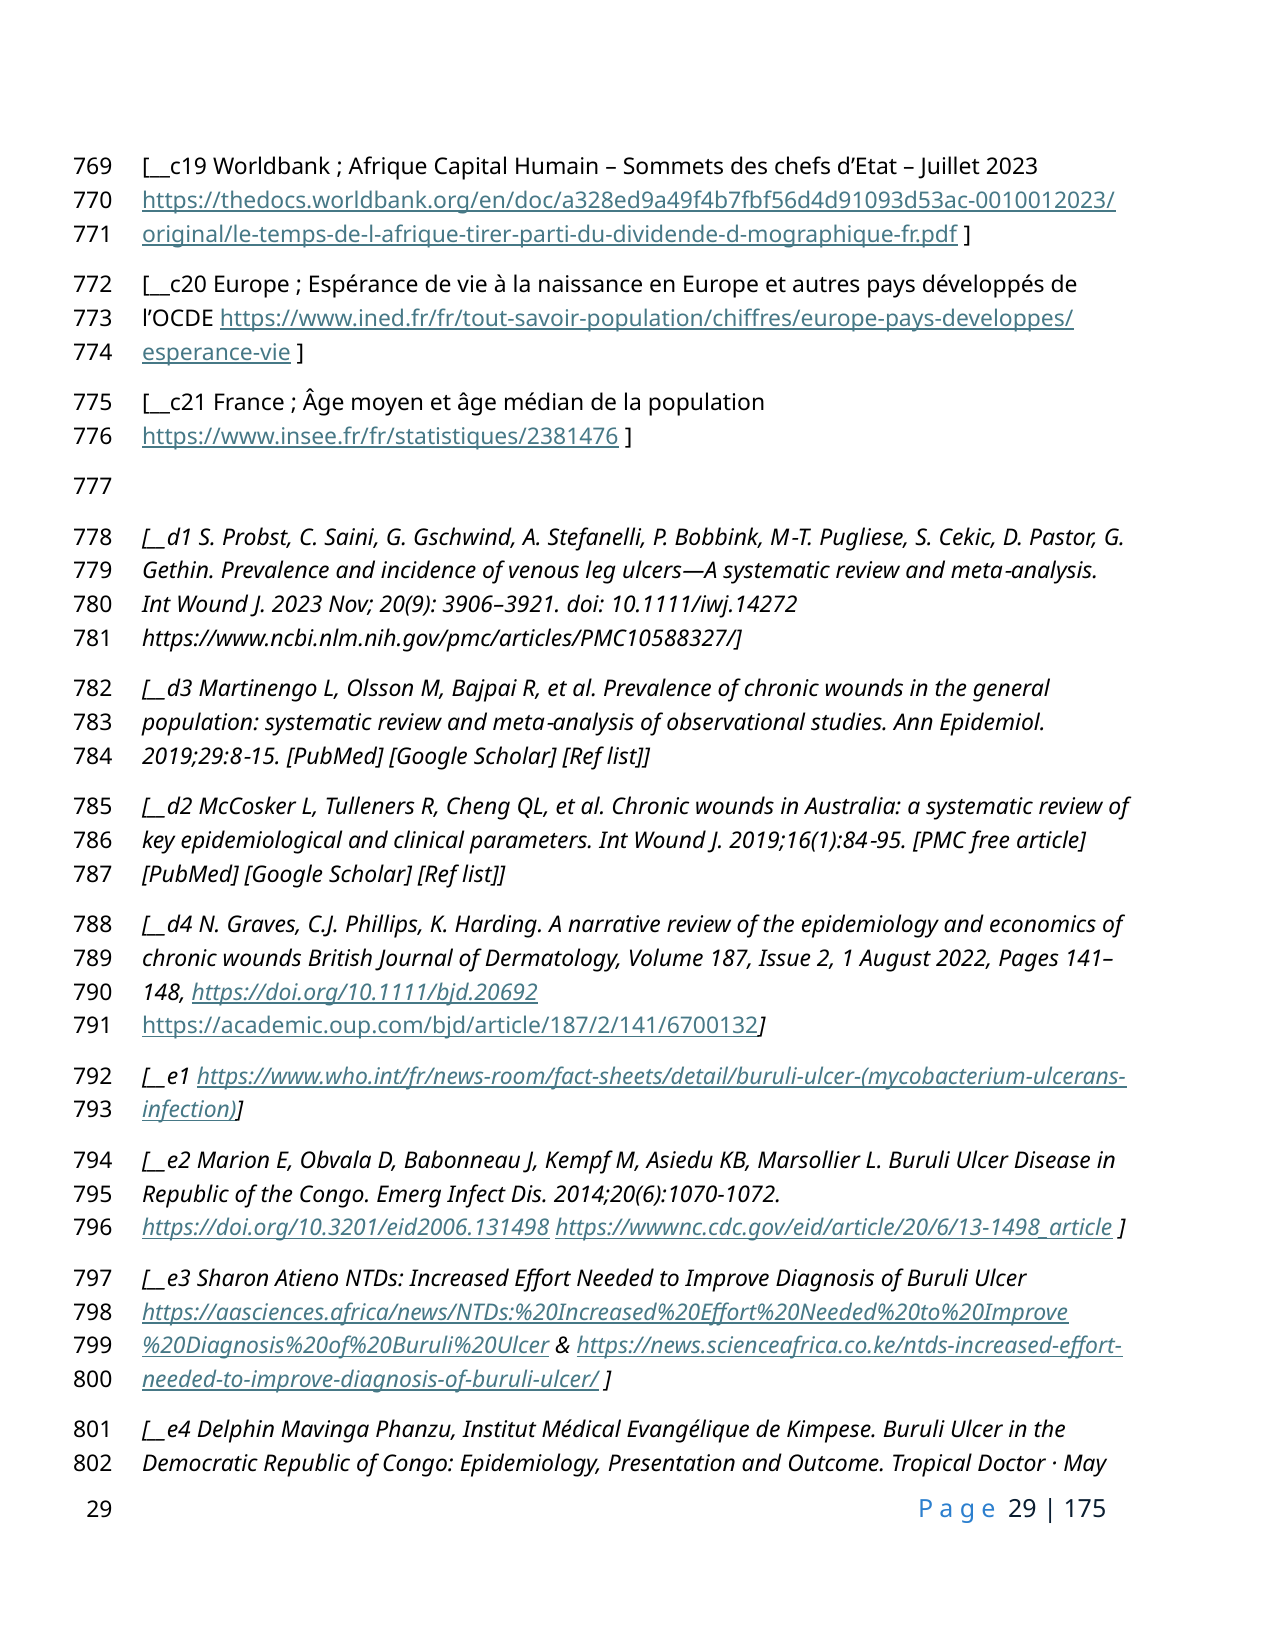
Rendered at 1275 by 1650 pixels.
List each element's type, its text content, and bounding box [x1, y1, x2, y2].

text [__d2 McCosker L, Tulleners R, Cheng QL, et al. Chronic wounds in Australia: a systematic review of key epidemiological and clinical parameters. Int Wound J. 2019;16(1):84‐95. [PMC free article] [PubMed] [Google Scholar] [Ref list]] [142, 790, 1133, 889]
text [__d3 Martinengo L, Olsson M, Bajpai R, et al. Prevalence of chronic wounds in the general population: systematic review and meta‐analysis of observational studies. Ann Epidemiol. 2019;29:8‐15. [PubMed] [Google Scholar] [Ref list]] [142, 672, 1133, 771]
text [__e2 Marion E, Obvala D, Babonneau J, Kempf M, Asiedu KB, Marsollier L. Buruli Ulcer Disease in Republic of the Congo. Emerg Infect Dis. 2014;20(6):1070-1072. https://doi.org/10.3201/eid2006.131498 https://wwwnc.cdc.gov/eid/article/20/6/13-1498_article ] [142, 1144, 1133, 1242]
text [__e1 https://www.who.int/fr/news-room/fact-sheets/detail/buruli-ulcer-(mycobacterium-ulcerans-infection)] [142, 1059, 1133, 1124]
text [__e3 Sharon Atieno NTDs: Increased Effort Needed to Improve Diagnosis of Buruli Ulcer https://aasciences.africa/news/NTDs:%20Increased%20Effort%20Needed%20to%20Improve%20Diagnosis%20of%20Buruli%20Ulcer & https://news.scienceafrica.co.ke/ntds-increased-effort-needed-to-improve-diagnosis-of-buruli-ulcer/ ] [142, 1262, 1133, 1394]
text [142, 1413, 1133, 1478]
text [__d1 S. Probst, C. Saini, G. Gschwind, A. Stefanelli, P. Bobbink, M‐T. Pugliese, S. Cekic, D. Pastor, G. Gethin. Prevalence and incidence of venous leg ulcers—A systematic review and meta‐analysis. Int Wound J. 2023 Nov; 20(9): 3906–3921. doi: 10.1111/iwj.14272 https://www.ncbi.nlm.nih.gov/pmc/articles/PMC10588327/] [142, 520, 1133, 653]
text [__d4 N. Graves, C.J. Phillips, K. Harding. A narrative review of the epidemiology and economics of chronic wounds British Journal of Dermatology, Volume 187, Issue 2, 1 August 2022, Pages 141–148, https://doi.org/10.1111/bjd.20692 https://academic.oup.com/bjd/article/187/2/141/6700132] [142, 908, 1133, 1040]
text [__c21 France ; Âge moyen et âge médian de la population https://www.insee.fr/fr/statistiques/2381476 ] [142, 386, 1133, 451]
text [__c19 Worldbank ; Afrique Capital Humain – Sommets des chefs d’Etat – Juillet 2023 https://thedocs.worldbank.org/en/doc/a328ed9a49f4b7fbf56d4d91093d53ac-0010012023/original/le-temps-de-l-afrique-tirer-parti-du-dividende-d-mographique-fr.pdf ] [142, 150, 1133, 249]
text [__c20 Europe ; Espérance de vie à la naissance en Europe et autres pays développés de l’OCDE https://www.ined.fr/fr/tout-savoir-population/chiffres/europe-pays-developpes/esperance-vie ] [142, 268, 1133, 367]
